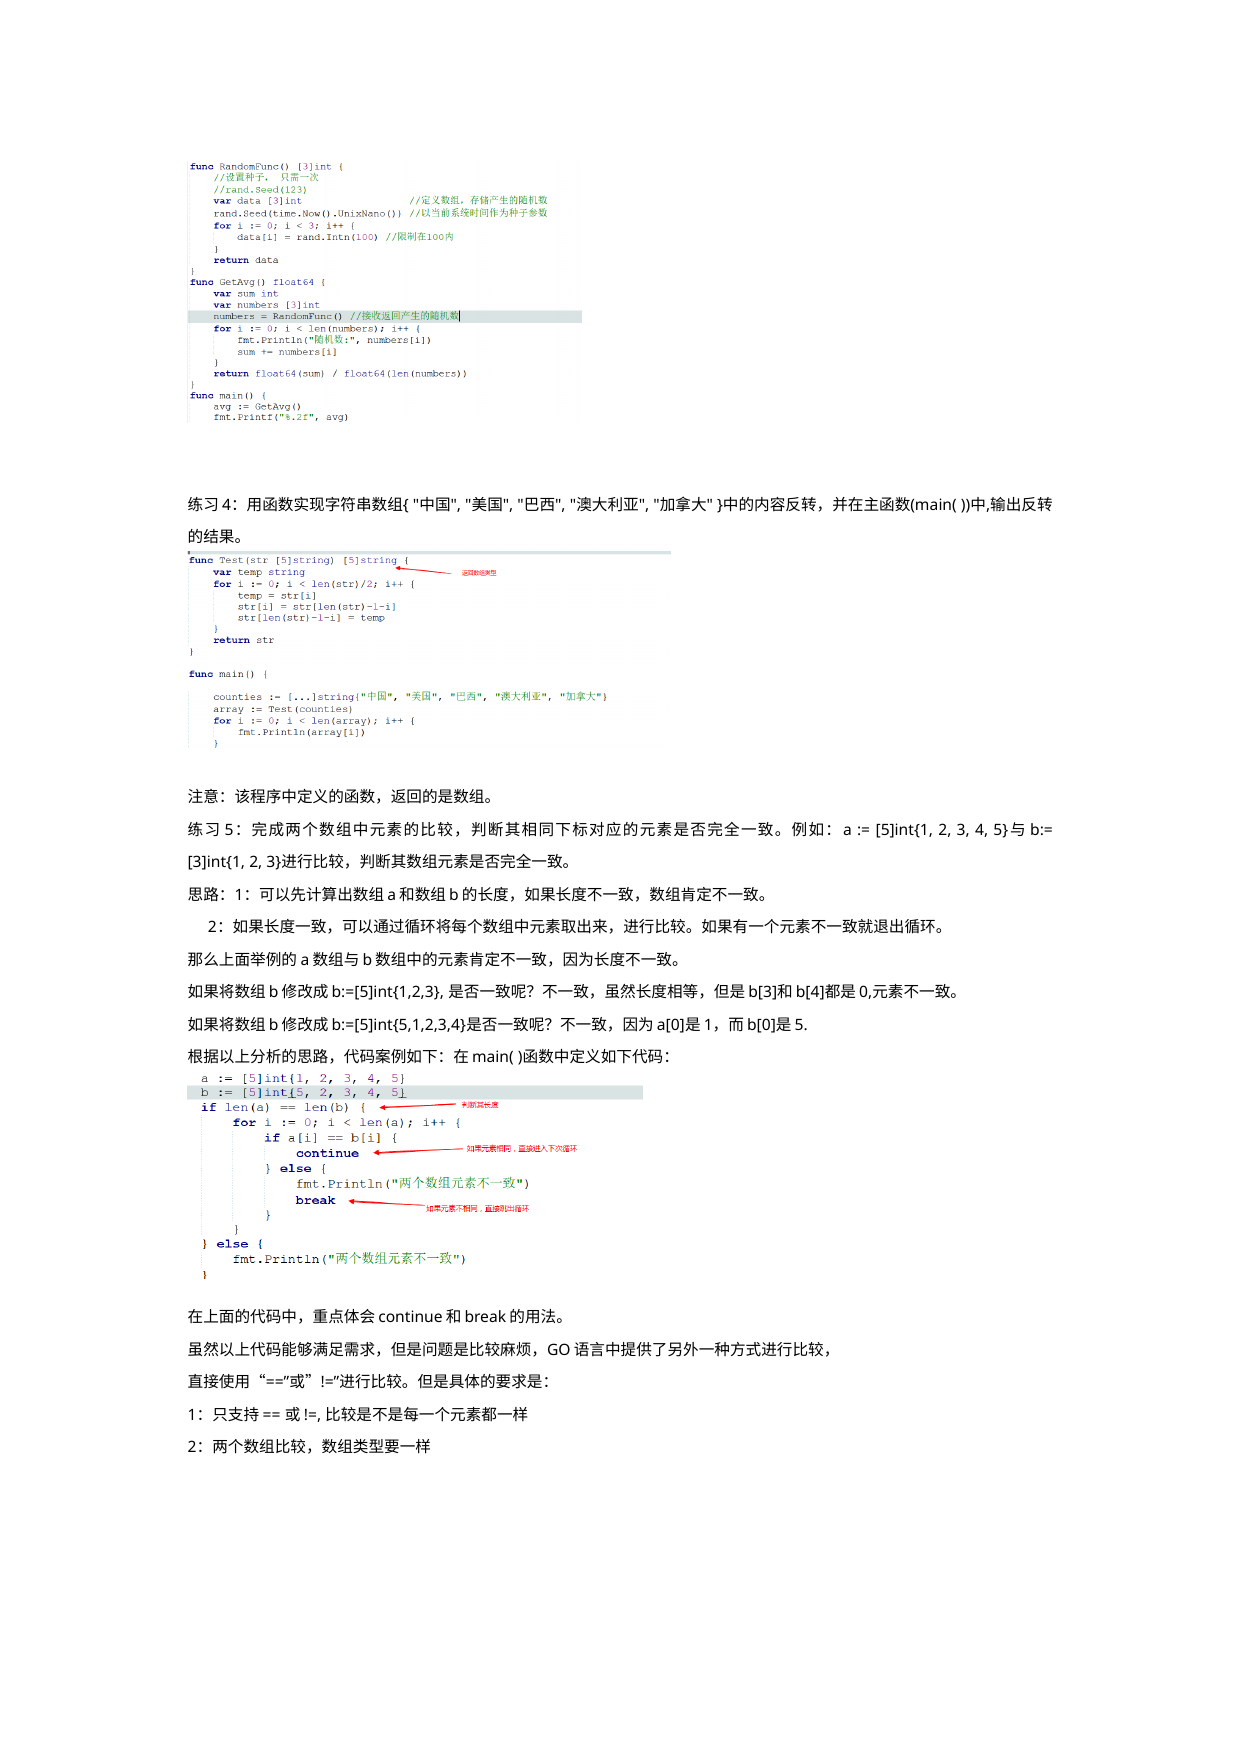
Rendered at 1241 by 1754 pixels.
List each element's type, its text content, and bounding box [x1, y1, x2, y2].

text 思路：1：可以先计算出数组a和数组b的长度，如果长度不一致，数组肯定不一致。 [187, 877, 1053, 909]
text 1：只支持 == 或 !=, 比较是不是每一个元素都一样 [187, 1397, 1053, 1429]
text 2：两个数组比较，数组类型要一样 [187, 1429, 1053, 1462]
text 如果将数组b修改成b:=[5]int{5,1,2,3,4}是否一致呢？不一致，因为a[0]是1，而b[0]是5. [187, 1007, 1053, 1039]
text 练习4：用函数实现字符串数组{ "中国", "美国", "巴西", "澳大利亚", "加拿大" }中的内容反转，并在主函数(main( ))中,输出反转的结果。 [187, 487, 1053, 552]
text 那么上面举例的 a数组与b数组中的元素肯定不一致，因为长度不一致。 [187, 942, 1053, 974]
text 直接使用“==”或”!=”进行比较。但是具体的要求是： [187, 1364, 1053, 1397]
text 练习5：完成两个数组中元素的比较，判断其相同下标对应的元素是否完全一致。例如：a := [5]int{1, 2, 3, 4, 5}与b:= [3]int{1, 2, 3}进行比较，判断其数组元素是否完全一致。 [187, 812, 1053, 877]
text 虽然以上代码能够满足需求，但是问题是比较麻烦，GO语言中提供了另外一种方式进行比较， [187, 1332, 1053, 1364]
text 根据以上分析的思路，代码案例如下：在main( )函数中定义如下代码： [187, 1039, 1053, 1072]
text 2：如果长度一致，可以通过循环将每个数组中元素取出来，进行比较。如果有一个元素不一致就退出循环。 [187, 909, 1053, 942]
text 注意：该程序中定义的函数，返回的是数组。 [187, 779, 1053, 812]
text 在上面的代码中，重点体会continue和break的用法。 [187, 1299, 1053, 1332]
picture [187, 1071, 643, 1279]
picture [187, 161, 582, 423]
picture [187, 551, 671, 749]
text 如果将数组b修改成b:=[5]int{1,2,3}, 是否一致呢？不一致，虽然长度相等，但是b[3]和b[4]都是0,元素不一致。 [187, 974, 1053, 1007]
